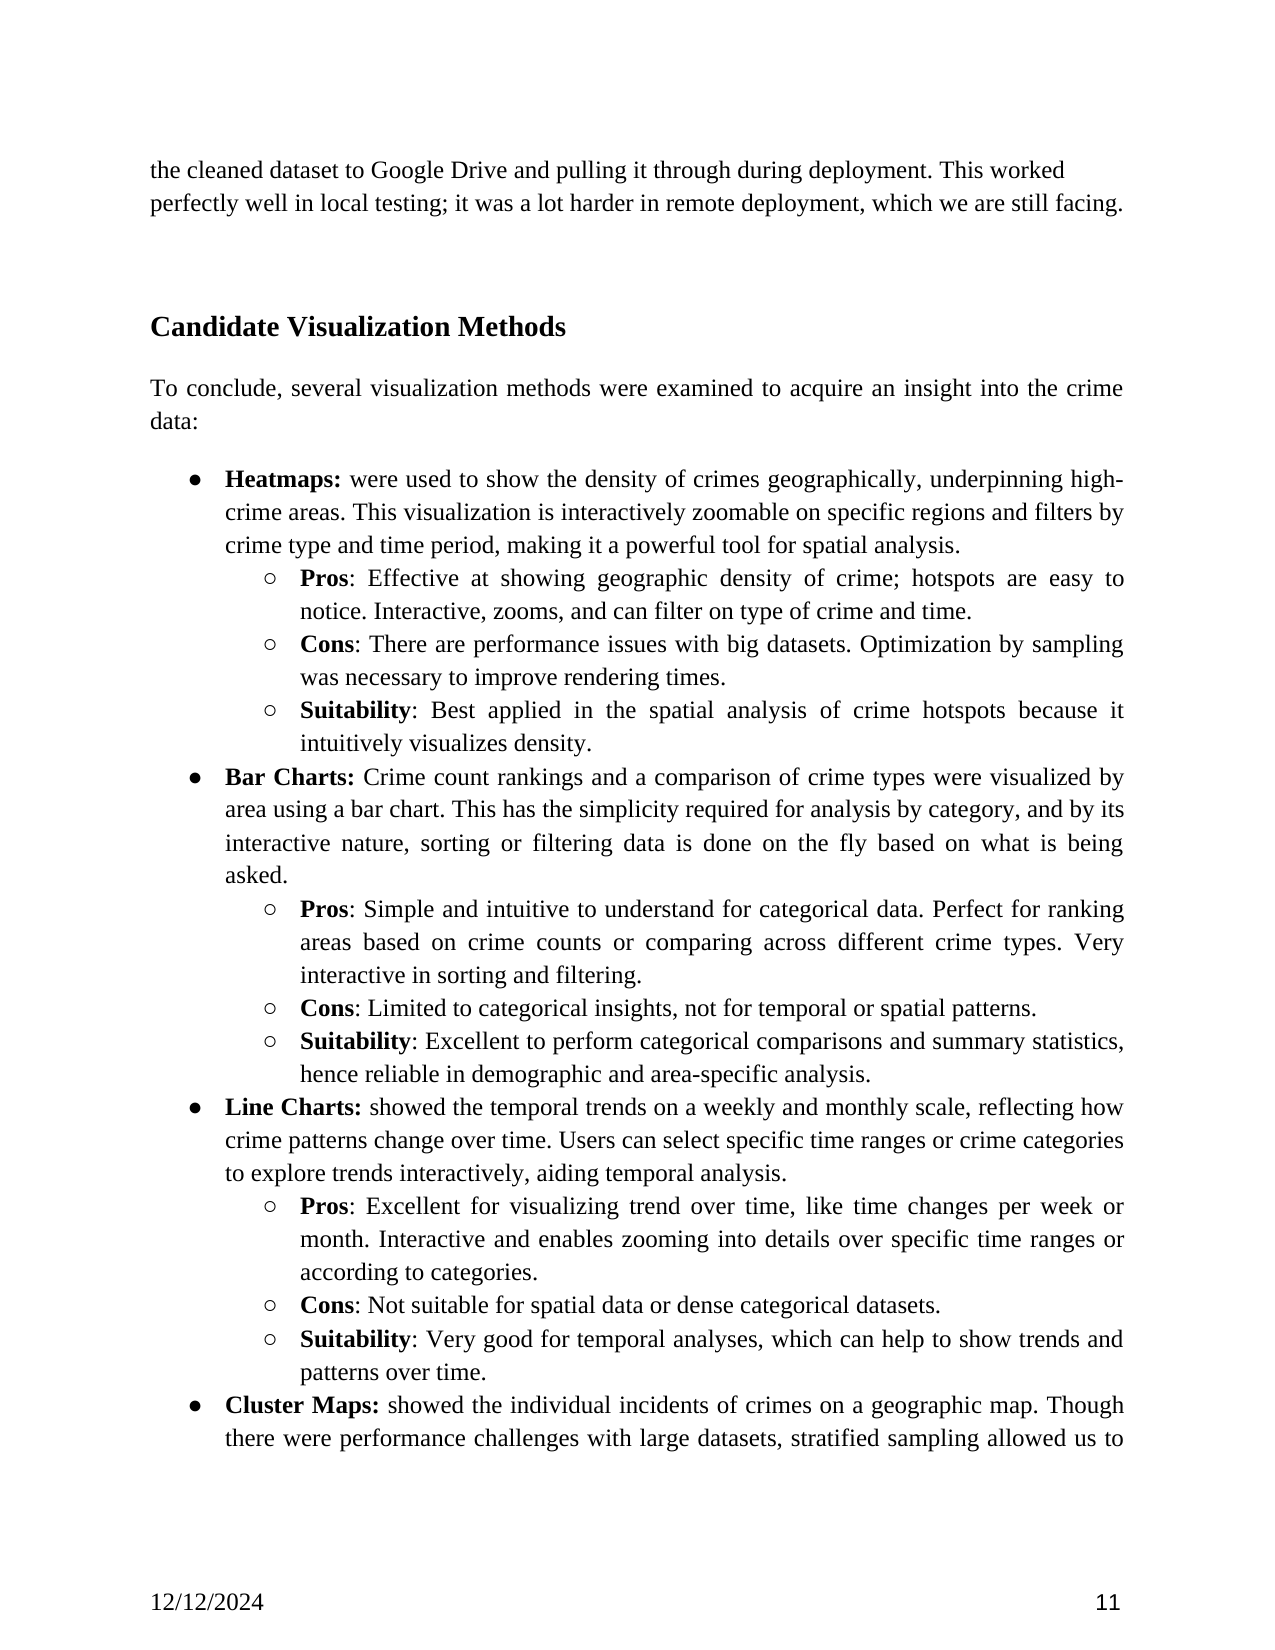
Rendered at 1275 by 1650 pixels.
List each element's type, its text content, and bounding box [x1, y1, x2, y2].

list Suitability: Best applied in the spatial analysis of crime hotspots because it intuitively visualizes density. [262, 695, 1125, 757]
list Cons: Not suitable for spatial data or dense categorical datasets. [262, 1290, 1125, 1319]
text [150, 155, 1125, 216]
text To conclude, several visualization methods were examined to acquire an insight into the crime data: [150, 373, 1125, 434]
list Suitability: Very good for temporal analyses, which can help to show trends and patterns over time. [262, 1323, 1125, 1385]
list Cons: There are performance issues with big datasets. Optimization by sampling was necessary to improve rendering times. [262, 629, 1125, 691]
list Pros: Excellent for visualizing trend over time, like time changes per week or month. Interactive and enables zooming into details over specific time ranges or according to categories. [262, 1191, 1125, 1286]
subtitle Candidate Visualization Methods [150, 309, 1125, 343]
list Pros: Simple and intuitive to understand for categorical data. Perfect for ranking areas based on crime counts or comparing across different crime types. Very interactive in sorting and filtering. [262, 894, 1125, 988]
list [187, 1390, 1125, 1452]
list Suitability: Excellent to perform categorical comparisons and summary statistics, hence reliable in demographic and area-specific analysis. [262, 1026, 1125, 1088]
list Cons: Limited to categorical insights, not for temporal or spatial patterns. [262, 993, 1125, 1022]
list Bar Charts: Crime count rankings and a comparison of crime types were visualized by area using a bar chart. This has the simplicity required for analysis by category, and by its interactive nature, sorting or filtering data is done on the fly based on what is being asked. [187, 761, 1125, 889]
list Line Charts: showed the temporal trends on a weekly and monthly scale, reflecting how crime patterns change over time. Users can select specific time ranges or crime categories to explore trends interactively, aiding temporal analysis. [187, 1092, 1125, 1187]
list Pros: Effective at showing geographic density of crime; hotspots are easy to notice. Interactive, zooms, and can filter on type of crime and time. [262, 563, 1125, 625]
list Heatmaps: were used to show the density of crimes geographically, underpinning high-crime areas. This visualization is interactively zoomable on specific regions and filters by crime type and time period, making it a powerful tool for spatial analysis. [187, 464, 1125, 559]
